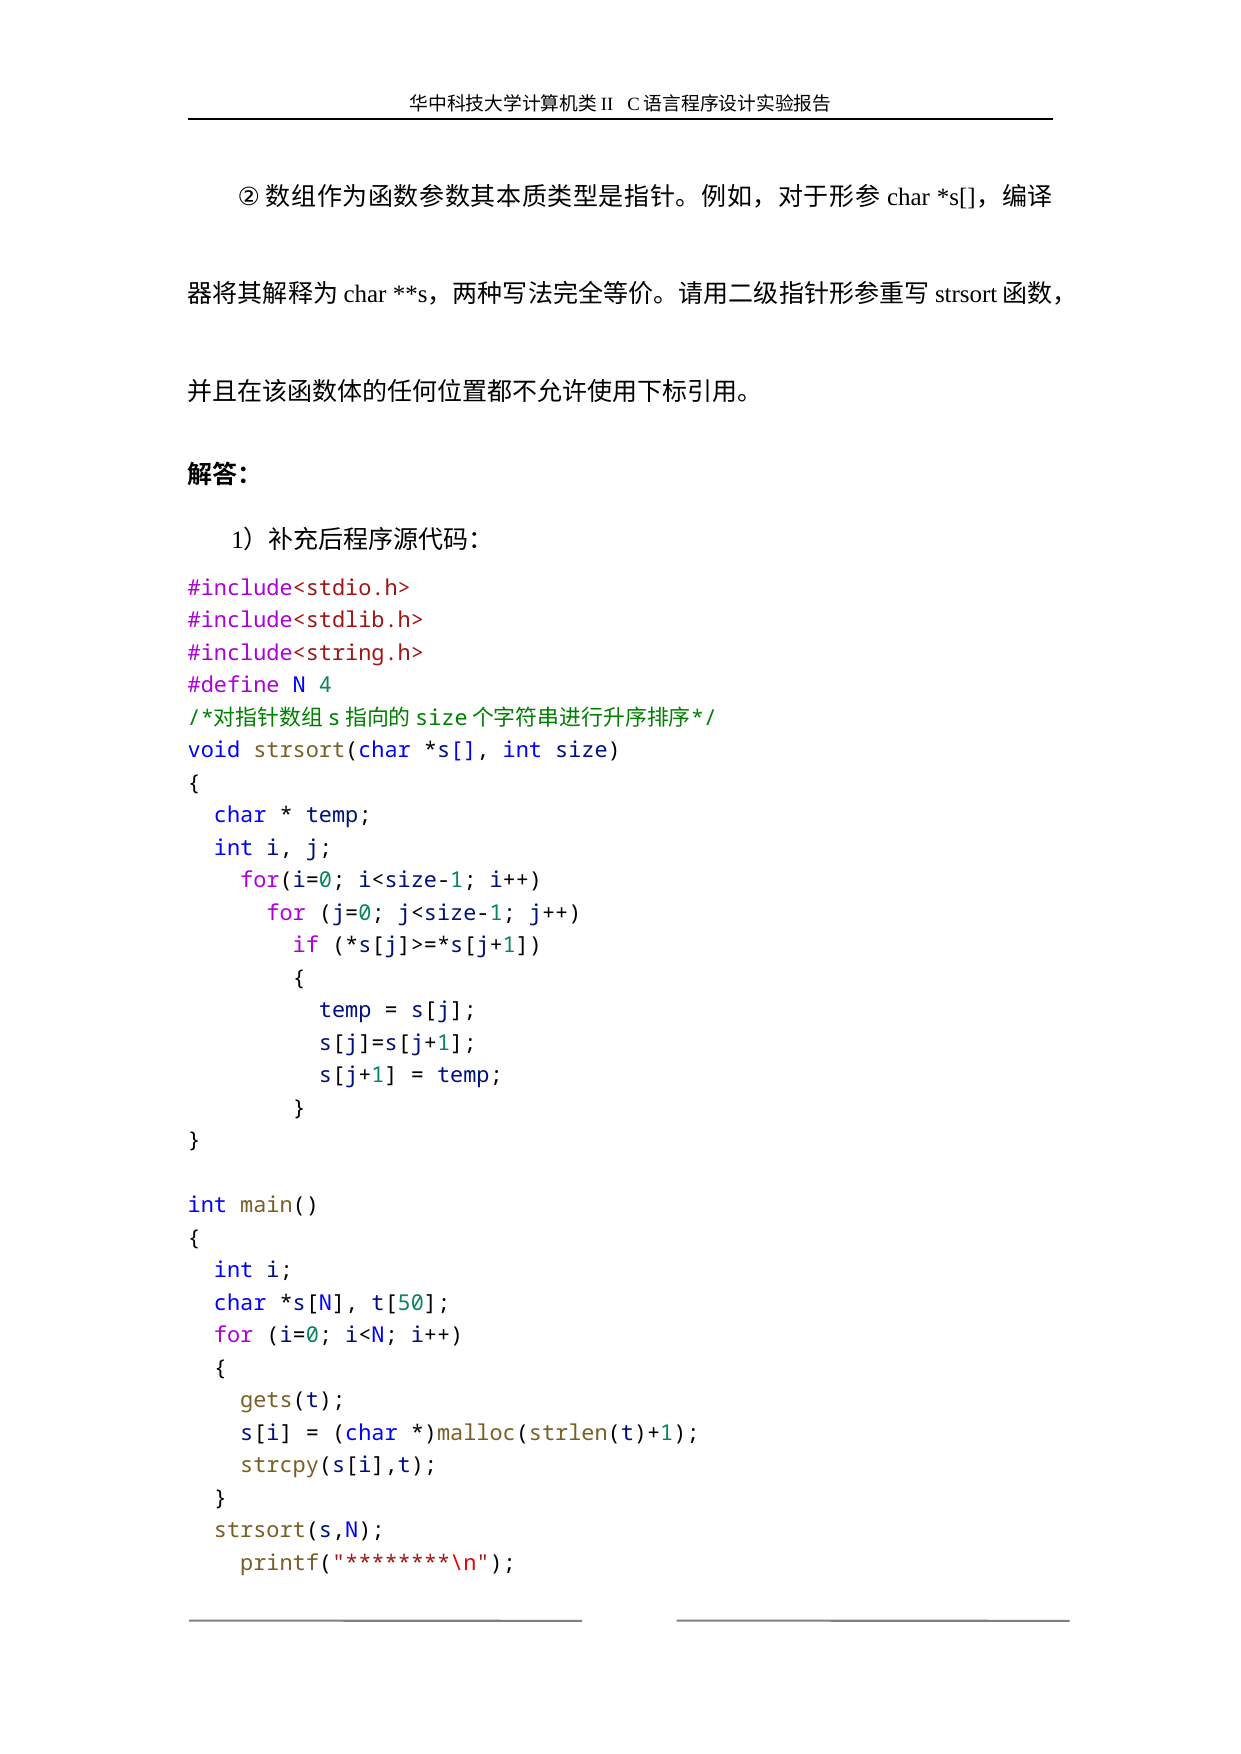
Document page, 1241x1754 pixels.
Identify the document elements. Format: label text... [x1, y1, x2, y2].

text s[j]=s[j+1]; [187, 1025, 1053, 1058]
text char *s[N], t[50]; [187, 1285, 1053, 1318]
text int i; [187, 1253, 1053, 1285]
text void strsort(char *s[], int size) [187, 733, 1053, 765]
text if (*s[j]>=*s[j+1]) [187, 928, 1053, 960]
text /*对指针数组s指向的size个字符串进行升序排序*/ [187, 700, 1053, 733]
text strsort(s,N); [187, 1513, 1053, 1545]
text } [187, 1123, 1053, 1155]
text s[j+1] = temp; [187, 1058, 1053, 1090]
text for (i=0; i<N; i++) [187, 1318, 1053, 1350]
text } [187, 1090, 1053, 1123]
text #include<stdlib.h> [187, 603, 1053, 635]
text } [187, 1480, 1053, 1513]
text #include<stdio.h> [187, 570, 1053, 603]
text int main() [187, 1188, 1053, 1220]
text int i, j; [187, 830, 1053, 863]
text 解答： [187, 440, 1053, 505]
text printf("********\n"); [187, 1545, 1053, 1578]
text char * temp; [187, 798, 1053, 830]
text { [187, 1350, 1053, 1383]
text ②数组作为函数参数其本质类型是指针。例如，对于形参char *s[]，编译器将其解释为char **s，两种写法完全等价。请用二级指针形参重写strsort函数，并且在该函数体的任何位置都不允许使用下标引用。 [187, 162, 1053, 422]
text 1）补充后程序源代码： [187, 505, 1053, 570]
text s[i] = (char *)malloc(strlen(t)+1); [187, 1415, 1053, 1448]
text gets(t); [187, 1383, 1053, 1415]
text temp = s[j]; [187, 993, 1053, 1025]
text for (j=0; j<size-1; j++) [187, 895, 1053, 928]
text { [187, 960, 1053, 993]
text #include<string.h> [187, 635, 1053, 668]
text #define N 4 [187, 668, 1053, 700]
text strcpy(s[i],t); [187, 1448, 1053, 1480]
text for(i=0; i<size-1; i++) [187, 863, 1053, 895]
text { [187, 1220, 1053, 1253]
text { [187, 765, 1053, 798]
